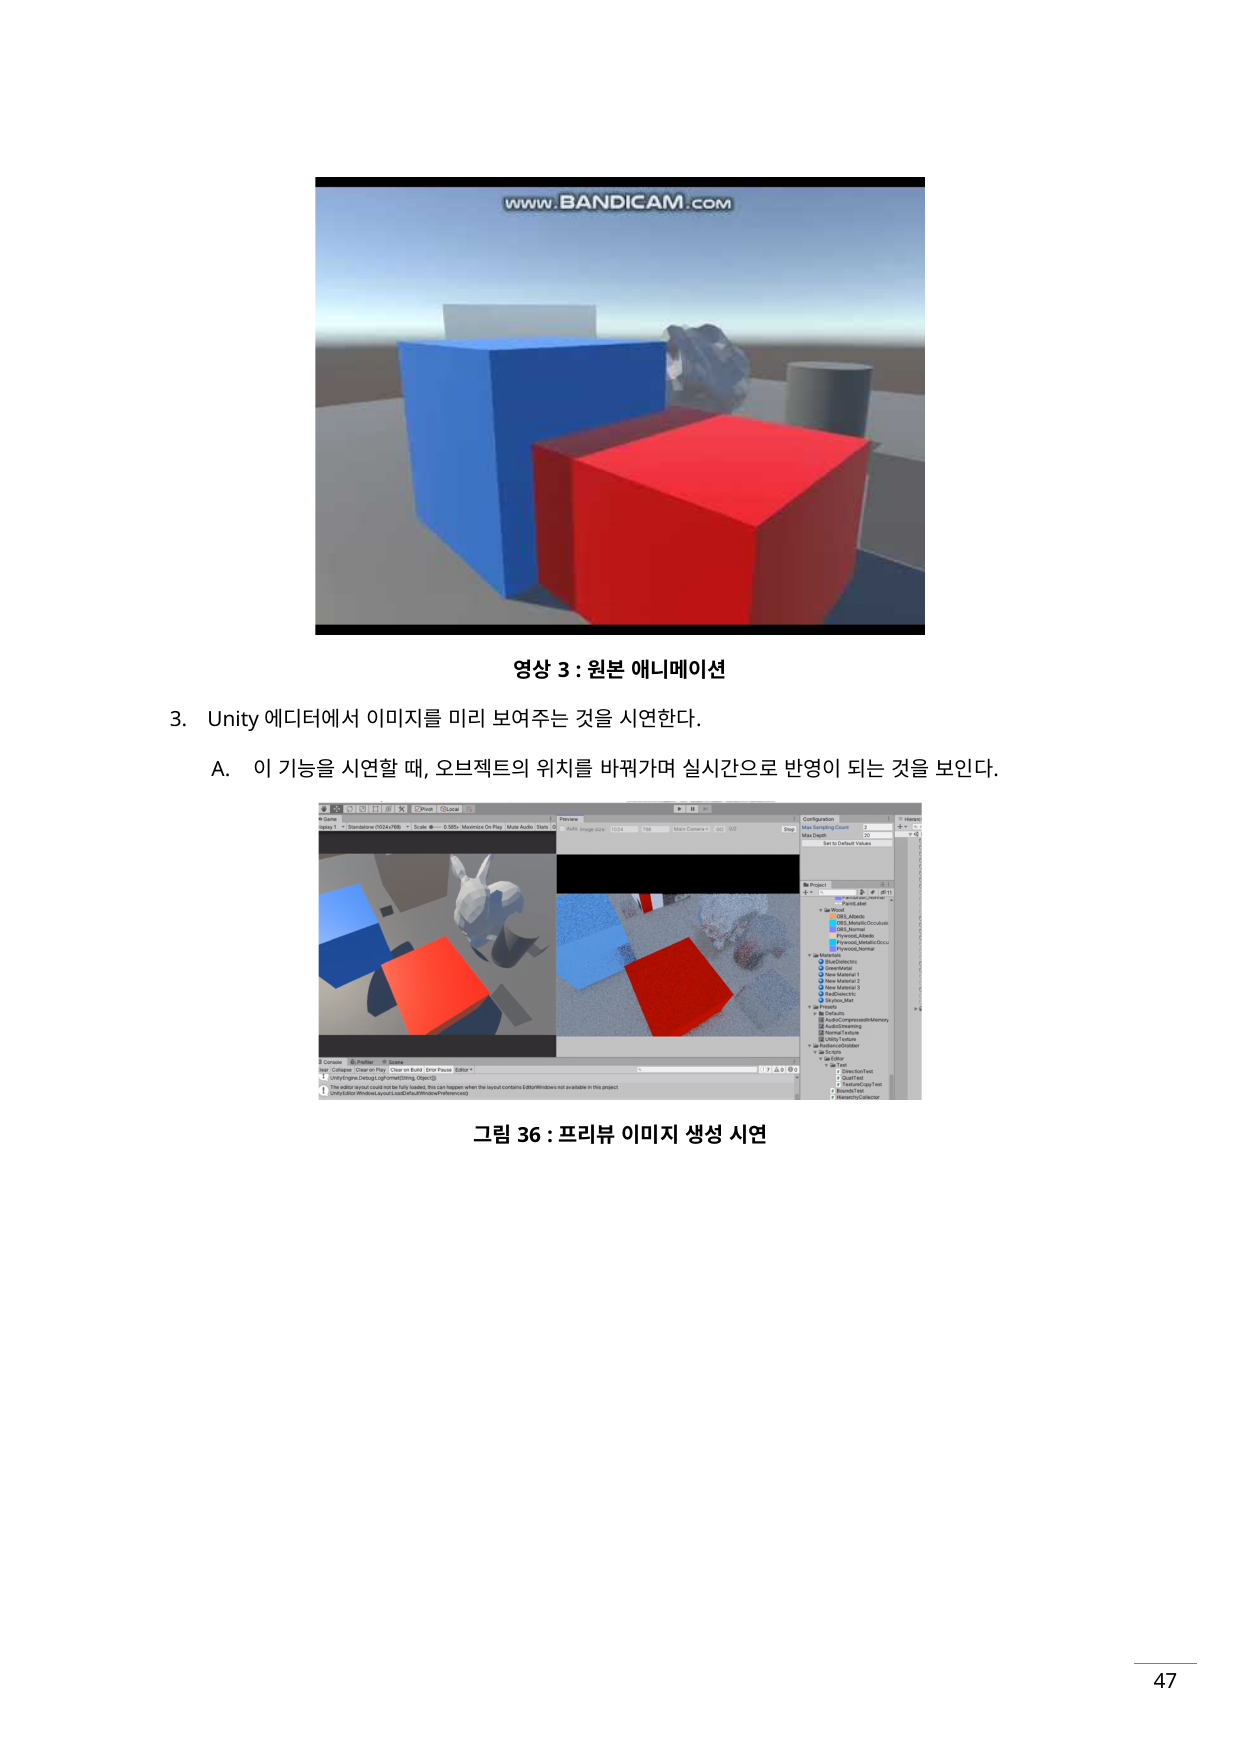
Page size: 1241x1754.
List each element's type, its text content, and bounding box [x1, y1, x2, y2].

list Unity 에디터에서 이미지를 미리 보여주는 것을 시연한다. [169, 702, 1090, 733]
list 이 기능을 시연할 때, 오브젝트의 위치를 바꿔가며 실시간으로 반영이 되는 것을 보인다. [211, 752, 1090, 782]
picture [315, 177, 925, 635]
picture [318, 801, 922, 1100]
